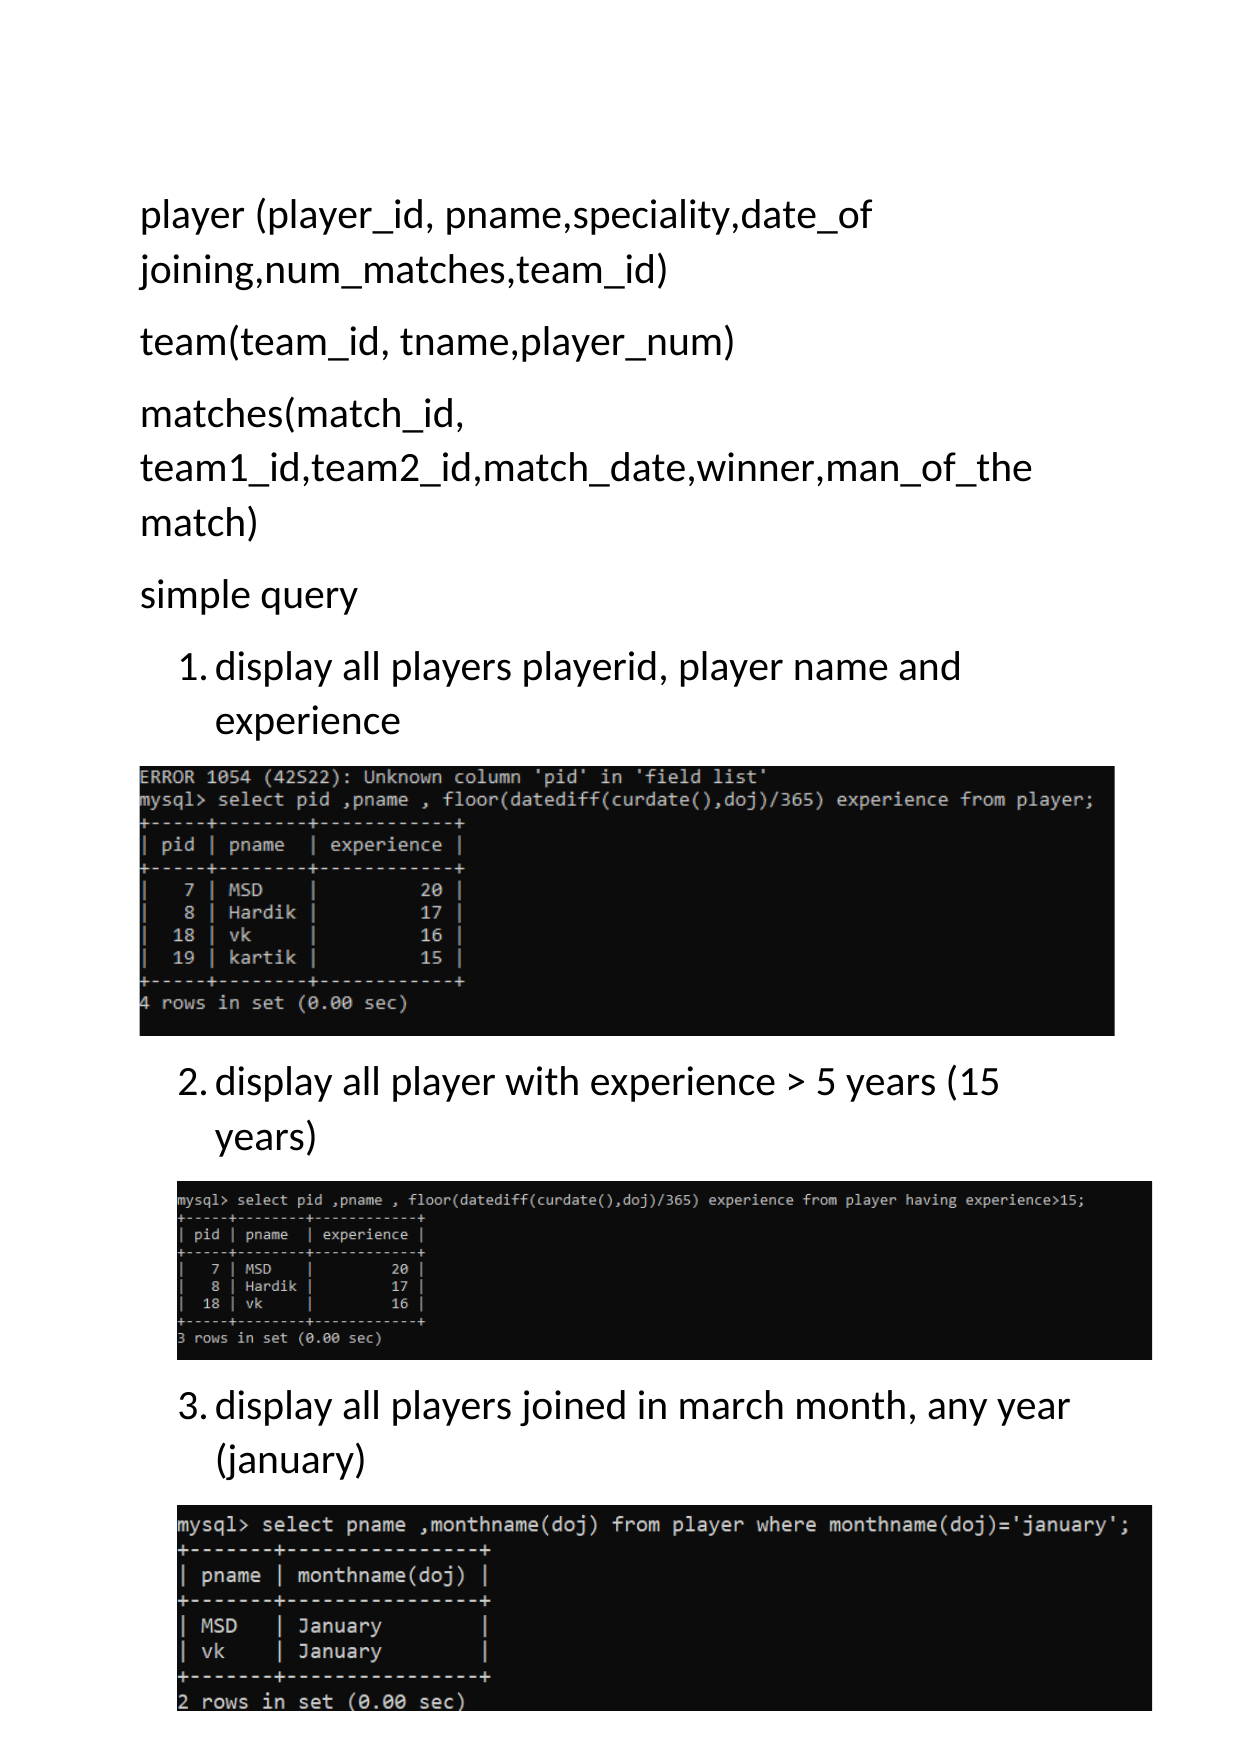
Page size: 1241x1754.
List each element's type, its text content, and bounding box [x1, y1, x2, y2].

text matches(match_id, team1_id,team2_id,match_date,winner,man_of_the match) [139, 387, 1103, 547]
list display all player with experience > 5 years (15 years) [177, 1054, 1103, 1160]
picture [139, 766, 1115, 1036]
picture [177, 1505, 1153, 1711]
text team(team_id, tname,player_num) [139, 315, 1103, 366]
text simple query [139, 568, 1103, 619]
picture [177, 1181, 1153, 1360]
list display all players joined in march month, any year (january) [177, 1379, 1103, 1484]
list display all players playerid, player name and experience [177, 639, 1103, 745]
text player (player_id, pname,speciality,date_of joining,num_matches,team_id) [139, 188, 1103, 294]
